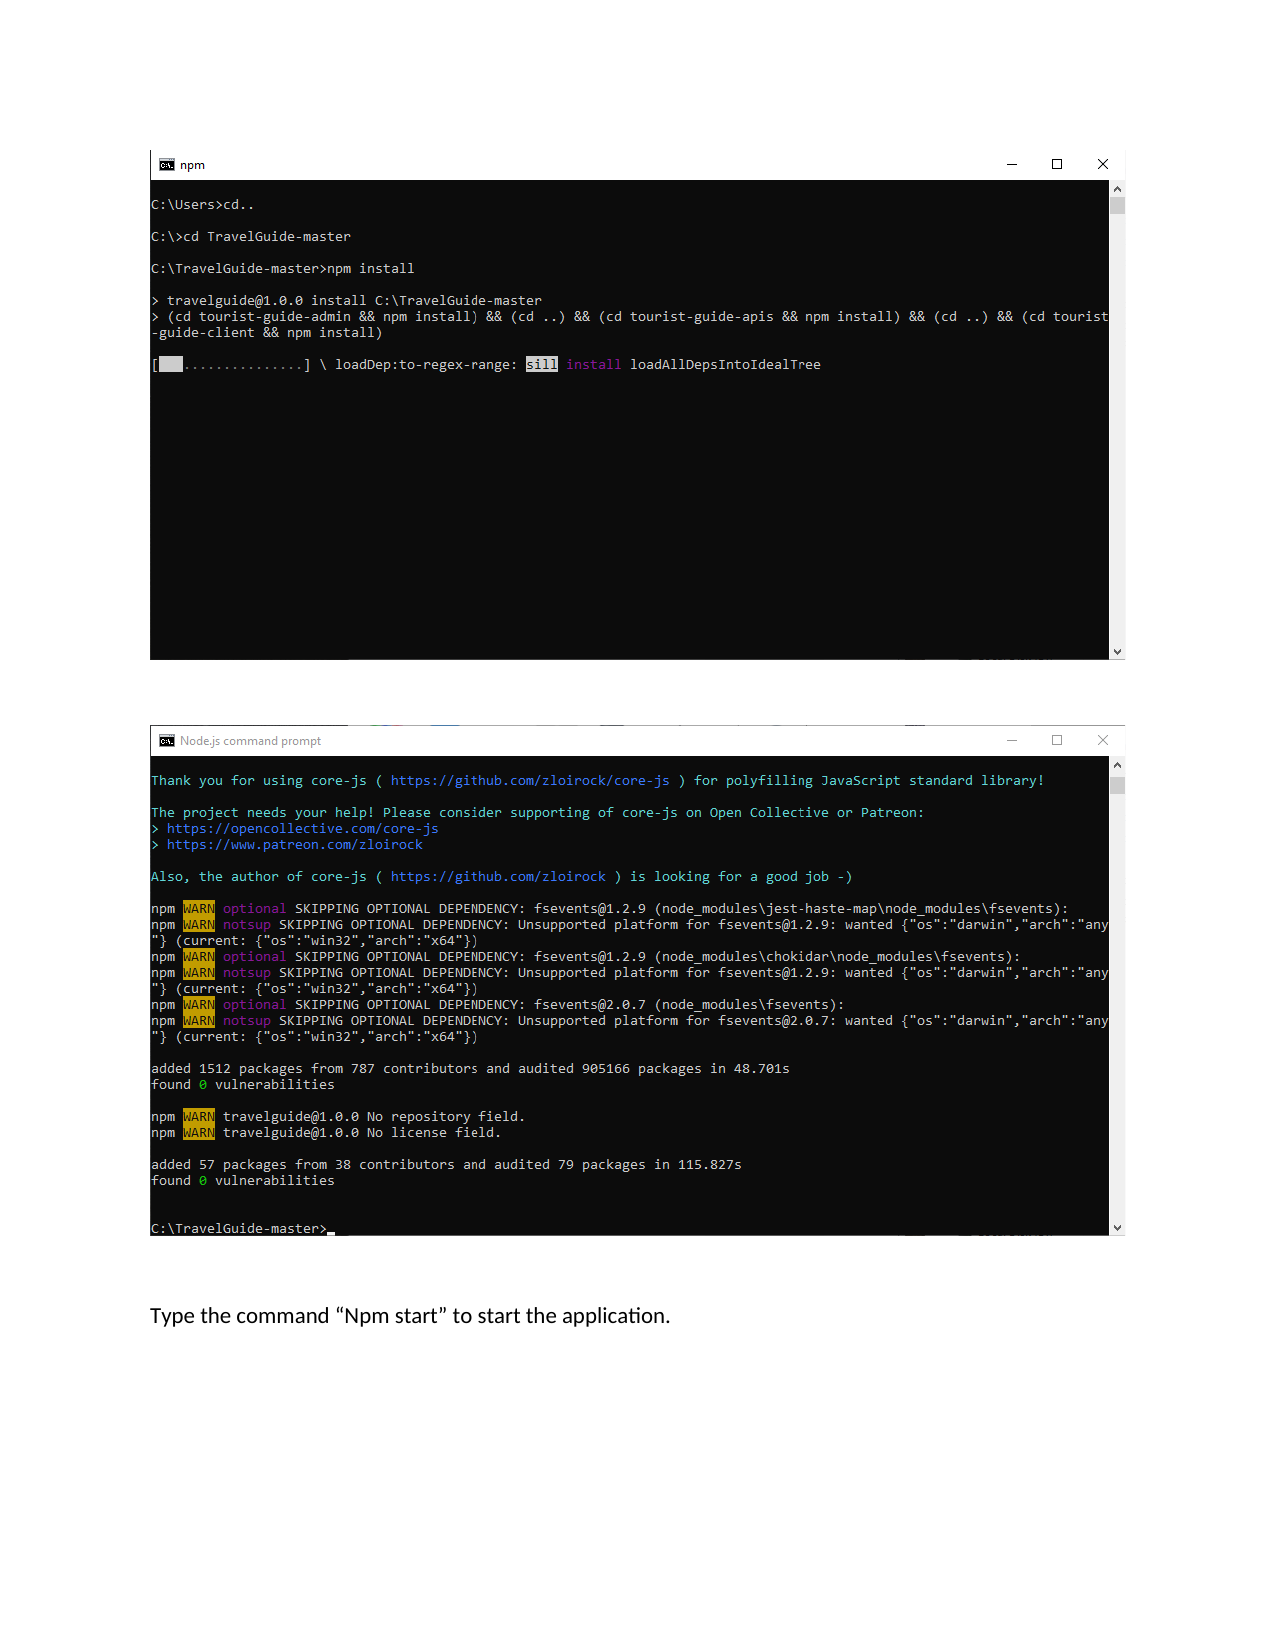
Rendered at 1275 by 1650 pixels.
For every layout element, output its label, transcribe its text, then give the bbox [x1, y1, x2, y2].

picture [150, 150, 1125, 660]
picture [150, 725, 1125, 1236]
text Type the command “Npm start” to start the application. [150, 1301, 1125, 1329]
